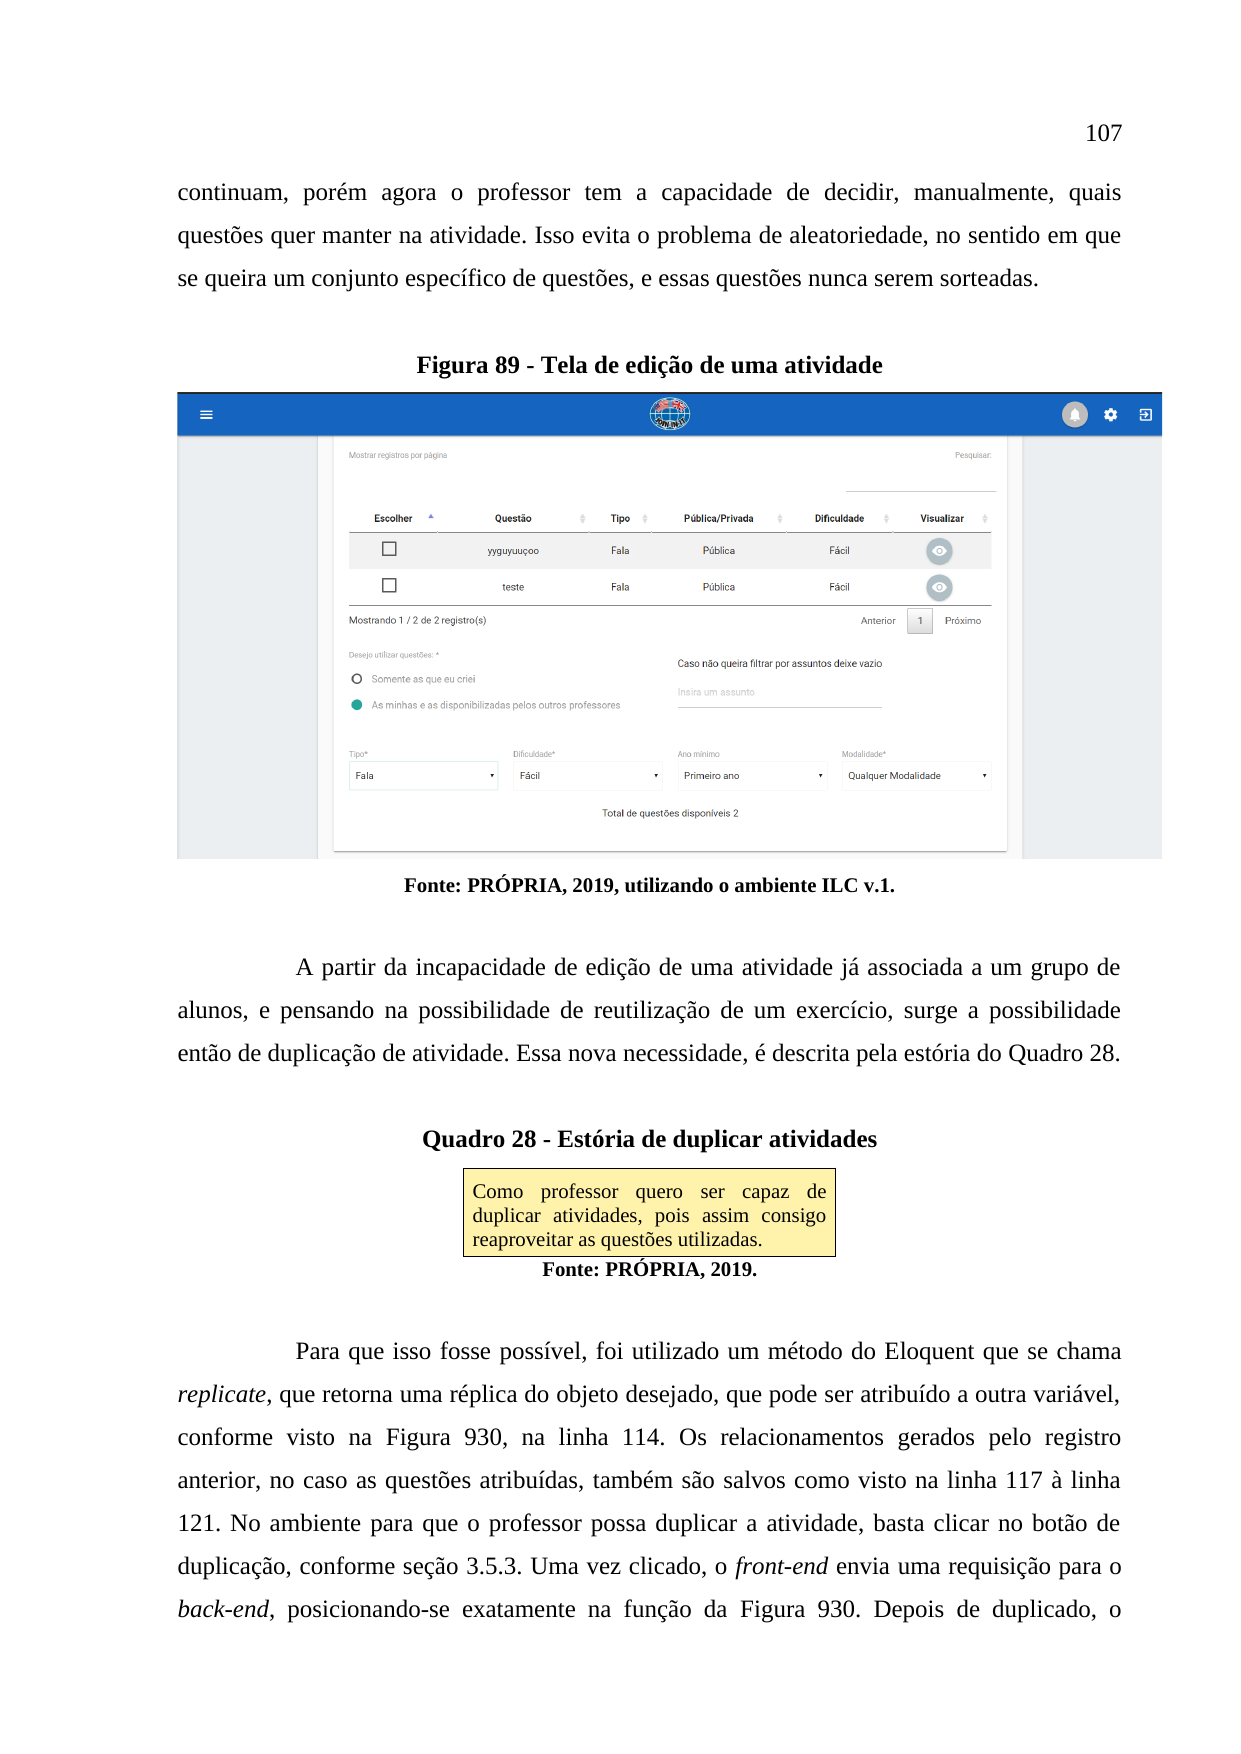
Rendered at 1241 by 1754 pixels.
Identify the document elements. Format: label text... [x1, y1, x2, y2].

text Fonte: PRÓPRIA, 2019. [177, 1257, 1122, 1281]
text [177, 177, 1122, 292]
text Fonte: PRÓPRIA, 2019, utilizando o ambiente ILC v.1. [177, 873, 1122, 897]
text Quadro - Estória de duplicar atividades [177, 1124, 1122, 1153]
text Como professor quero ser capaz de duplicar atividades, pois assim consigo reaproveitar as questões utilizadas. [464, 1169, 835, 1256]
text Figura - Tela de edição de uma atividade [177, 350, 1122, 378]
text A partir da incapacidade de edição de uma atividade já associada a um grupo de alunos, e pensando na possibilidade de reutilização de um exercício, surge a possibilidade então de duplicação de atividade. Essa nova necessidade, é descrita pela estória do Quadro 28. [177, 952, 1122, 1067]
picture [177, 392, 1163, 859]
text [177, 1336, 1122, 1623]
